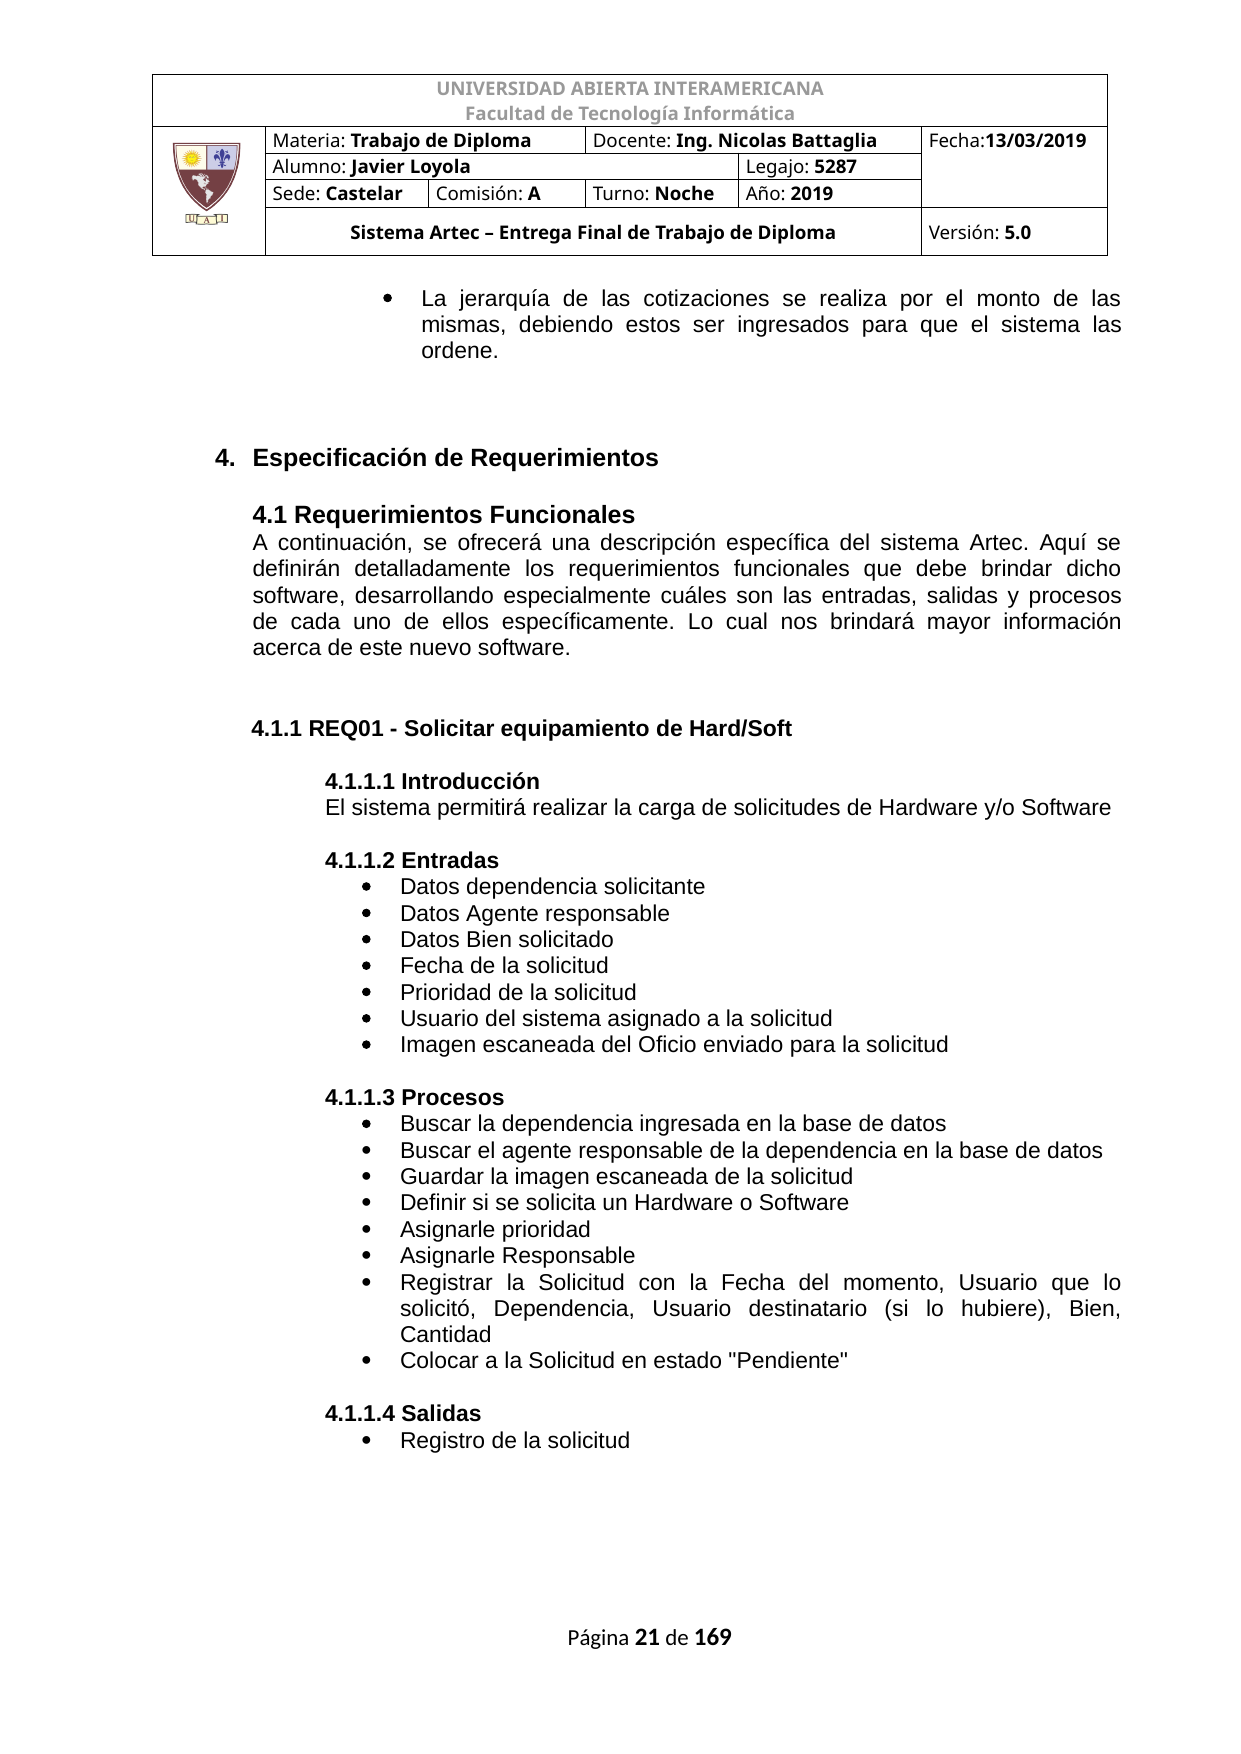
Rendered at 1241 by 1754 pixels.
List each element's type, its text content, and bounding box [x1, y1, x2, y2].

list Definir si se solicita un Hardware o Software [362, 1189, 1122, 1216]
picture [157, 136, 257, 228]
list Asignarle prioridad [362, 1216, 1122, 1242]
list Datos dependencia solicitante [362, 873, 1122, 899]
text 4.1.1.4 Salidas [325, 1400, 1122, 1427]
list Registro de la solicitud [362, 1427, 1122, 1453]
text 4.1.1.1 Introducción [325, 768, 1122, 794]
text 4.1.1.2 Entradas [325, 847, 1122, 873]
list Registrar la Solicitud con la Fecha del momento, Usuario que lo solicitó, Dependencia, Usuario destinatario (si lo hubiere), Bien, Cantidad [362, 1268, 1122, 1347]
list Datos Agente responsable [362, 899, 1122, 926]
text A continuación, se ofrecerá una descripción específica del sistema Artec. Aquí se definirán detalladamente los requerimientos funcionales que debe brindar dicho software, desarrollando especialmente cuáles son las entradas, salidas y procesos de cada uno de ellos específicamente. Lo cual nos brindará mayor información acerca de este nuevo software. [252, 529, 1122, 661]
list Fecha de la solicitud [362, 952, 1122, 978]
list Imagen escaneada del Oficio enviado para la solicitud [362, 1031, 1122, 1058]
list Buscar el agente responsable de la dependencia en la base de datos [362, 1137, 1122, 1163]
list Prioridad de la solicitud [362, 978, 1122, 1005]
list Colocar a la Solicitud en estado "Pendiente" [362, 1347, 1122, 1374]
text 4.1.1.3 Procesos [325, 1084, 1122, 1110]
list Guardar la imagen escaneada de la solicitud [362, 1163, 1122, 1189]
list Buscar la dependencia ingresada en la base de datos [362, 1110, 1122, 1137]
list La jerarquía de las cotizaciones se realiza por el monto de las mismas, debiendo estos ser ingresados para que el sistema las ordene. [383, 284, 1122, 363]
list Especificación de Requerimientos [215, 443, 1122, 471]
text 4.1.1 REQ01 - Solicitar equipamiento de Hard/Soft [177, 715, 1122, 741]
list Asignarle Responsable [362, 1242, 1122, 1268]
list Usuario del sistema asignado a la solicitud [362, 1005, 1122, 1031]
list Datos Bien solicitado [362, 926, 1122, 952]
text El sistema permitirá realizar la carga de solicitudes de Hardware y/o Software [325, 794, 1122, 820]
text 4.1 Requerimientos Funcionales [252, 500, 1122, 529]
